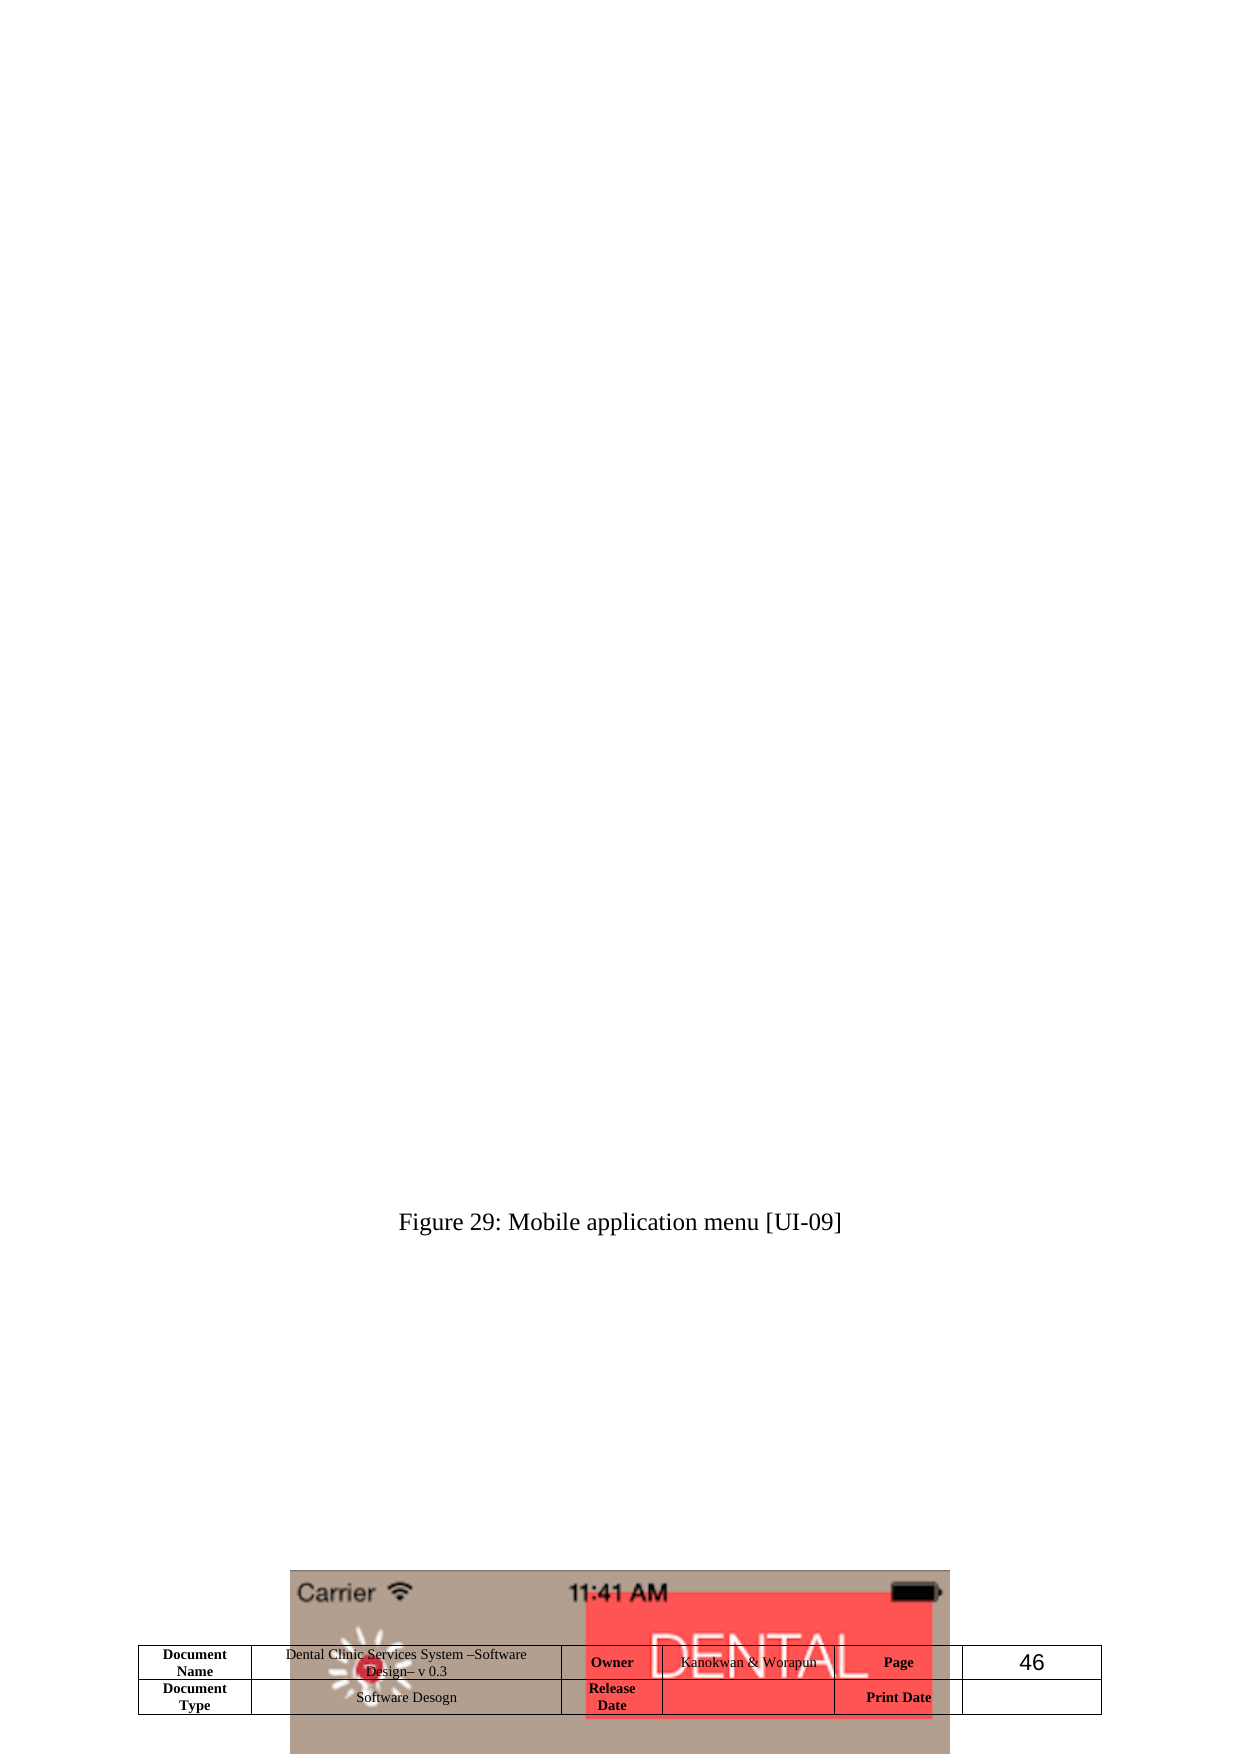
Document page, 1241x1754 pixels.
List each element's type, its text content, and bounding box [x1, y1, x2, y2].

picture [663, 1680, 834, 1714]
picture [835, 1680, 950, 1714]
picture [835, 1646, 950, 1679]
picture [290, 1680, 561, 1714]
picture [290, 1715, 950, 1754]
picture [290, 1570, 950, 1645]
picture [562, 1680, 662, 1714]
picture [290, 1646, 561, 1679]
picture [663, 1646, 834, 1679]
text Figure 29: Mobile application menu [UI-09] [150, 1207, 1090, 1235]
picture [562, 1646, 662, 1679]
